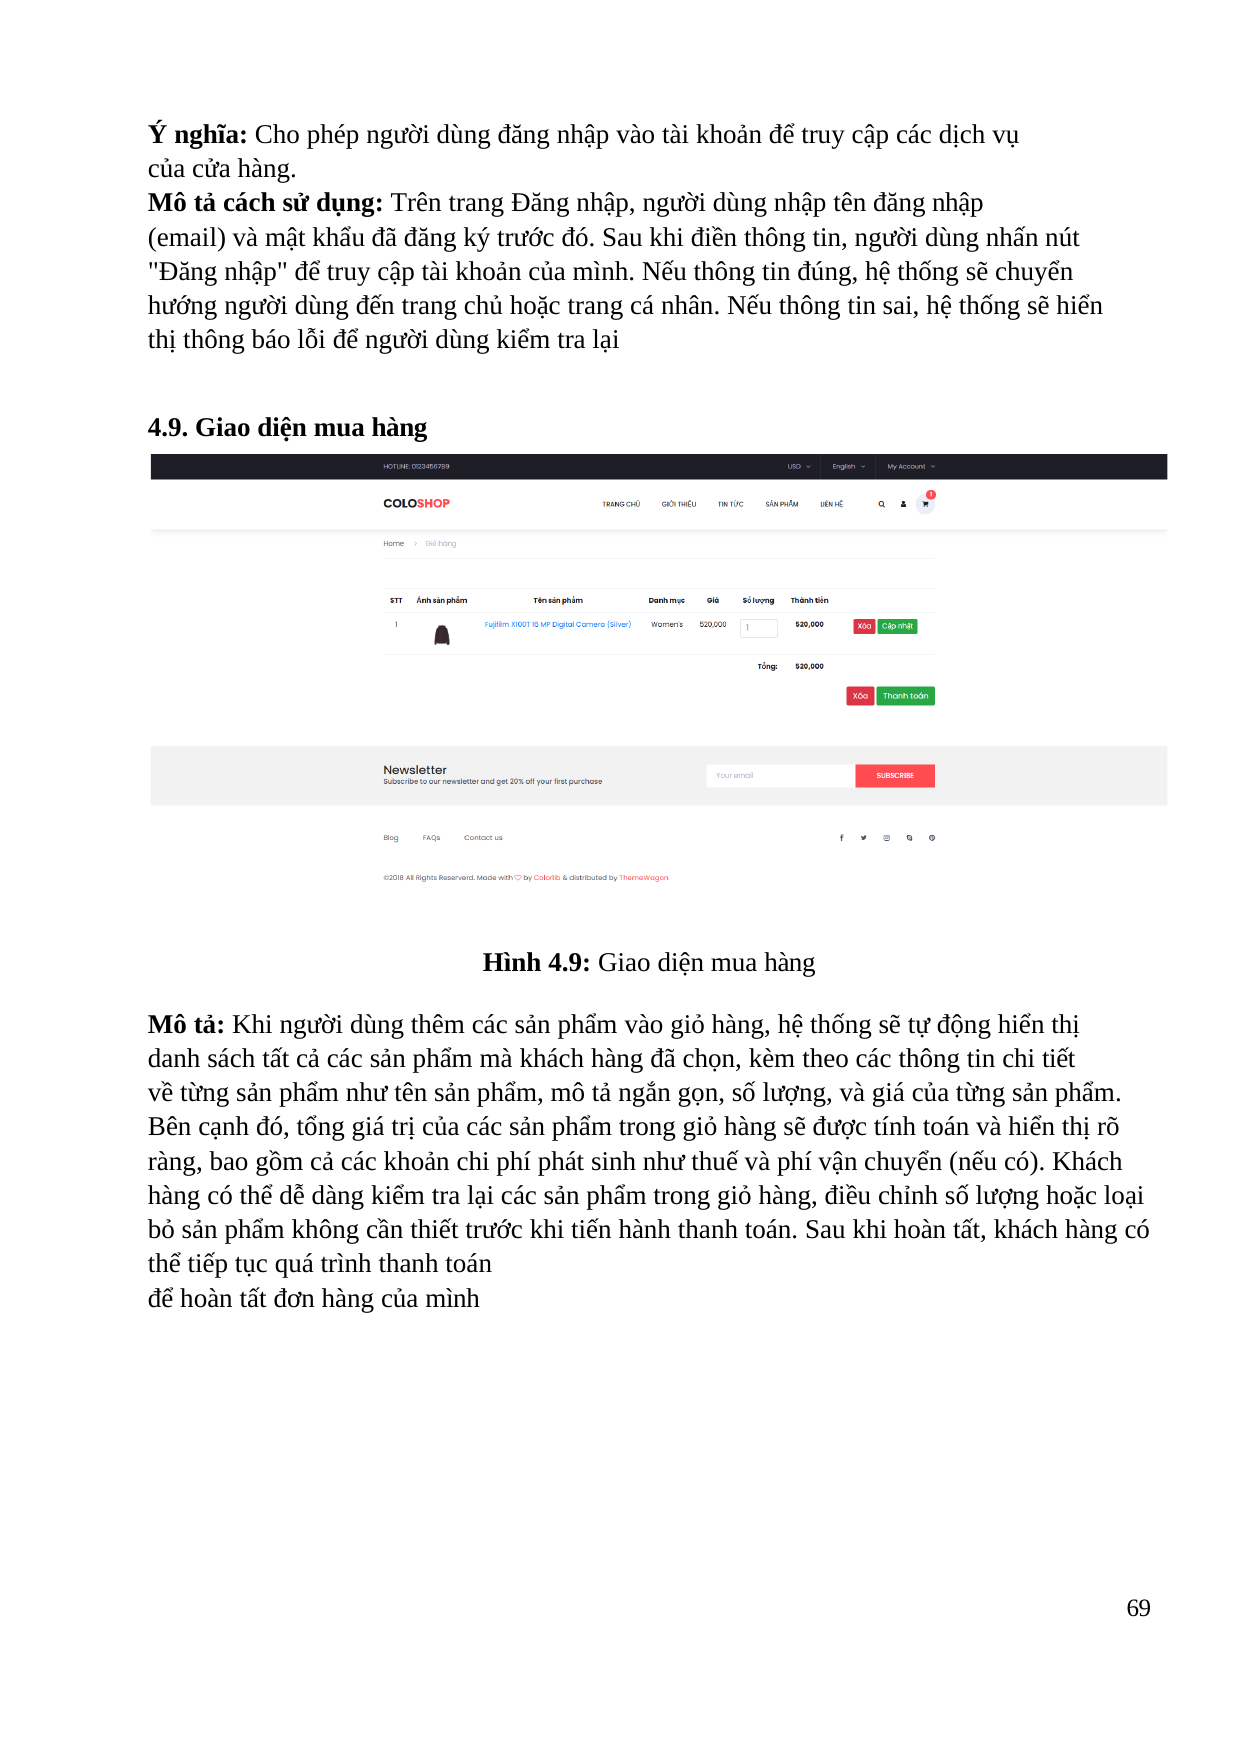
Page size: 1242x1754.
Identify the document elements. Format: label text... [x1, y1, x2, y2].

subtitle Giao diện mua hàng [148, 411, 1242, 442]
picture [150, 454, 1168, 882]
text về từng sản phẩm như tên sản phẩm, mô tả ngắn gọn, số lượng, và giá của từng sản phẩm. Bên cạnh đó, tổng giá trị của các sản phẩm trong giỏ hàng sẽ được tính toán và hiển thị rõ ràng, bao gồm cả các khoản chi phí phát sinh như thuế và phí vận chuyển (nếu có). Khách hàng có thể dễ dàng kiểm tra lại các sản phẩm trong giỏ hàng, điều chỉnh số lượng hoặc loại bỏ sản phẩm không cần thiết trước khi tiến hành thanh toán. Sau khi hoàn tất, khách hàng có thể tiếp tục quá trình thanh toán [148, 1076, 1152, 1278]
text Mô tả: Khi người dùng thêm các sản phẩm vào giỏ hàng, hệ thống sẽ tự động hiển thị danh sách tất cả các sản phẩm mà khách hàng đã chọn, kèm theo các thông tin chi tiết [148, 1008, 1106, 1073]
text để hoàn tất đơn hàng của mình [148, 1282, 1242, 1313]
text Mô tả cách sử dụng: Trên trang Đăng nhập, người dùng nhập tên đăng nhập [148, 186, 1242, 218]
text Ý nghĩa: Cho phép người dùng đăng nhập vào tài khoản để truy cập các dịch vụ của cửa hàng. [148, 118, 1050, 183]
text (email) và mật khẩu đã đăng ký trước đó. Sau khi điền thông tin, người dùng nhấn nút "Đăng nhập" để truy cập tài khoản của mình. Nếu thông tin đúng, hệ thống sẽ chuyển hướng người dùng đến trang chủ hoặc trang cá nhân. Nếu thông tin sai, hệ thống sẽ hiển thị thông báo lỗi để người dùng kiểm tra lại [148, 221, 1106, 354]
text Hình 4.9: Giao diện mua hàng [483, 946, 1242, 977]
